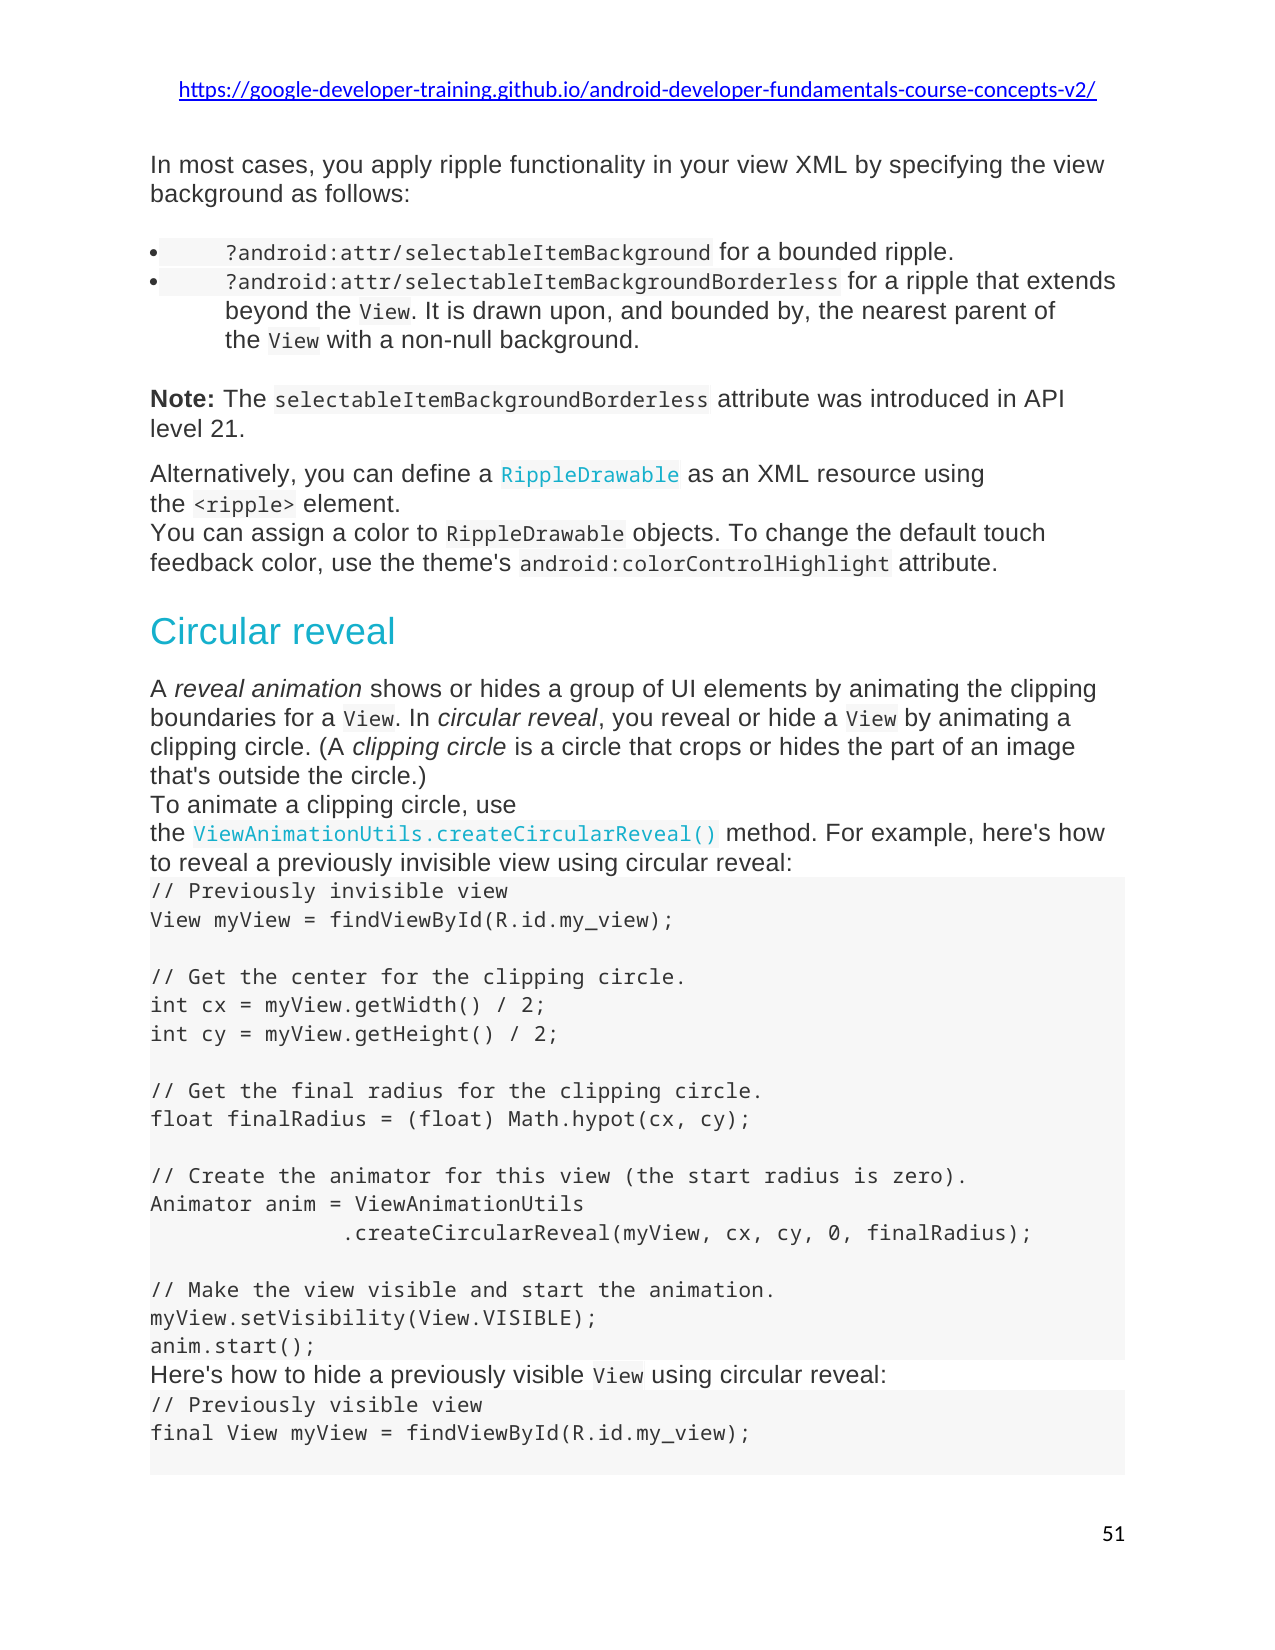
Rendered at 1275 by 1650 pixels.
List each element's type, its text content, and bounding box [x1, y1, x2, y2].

text // Previously visible view [150, 1390, 1125, 1418]
text Note: The selectableItemBackgroundBorderless attribute was introduced in API level 21. [150, 384, 1125, 442]
text float finalRadius = (float) Math.hypot(cx, cy); [150, 1104, 1125, 1133]
text Alternatively, you can define a RippleDrawable as an XML resource using the <ripple> element. [150, 459, 1125, 518]
text int cy = myView.getHeight() / 2; [150, 1019, 1125, 1047]
text You can assign a color to RippleDrawable objects. To change the default touch feedback color, use the theme's android:colorControlHighlight attribute. [150, 518, 1125, 577]
text // Get the final radius for the clipping circle. [150, 1076, 1125, 1104]
text // Previously invisible view [150, 877, 1125, 905]
text Circular reveal [150, 609, 1125, 652]
text .createCircularReveal(myView, cx, cy, 0, finalRadius); [150, 1218, 1125, 1246]
text View myView = findViewById(R.id.my_view); [150, 905, 1125, 933]
text To animate a clipping circle, use the ViewAnimationUtils.createCircularReveal() method. For example, here's how to reveal a previously invisible view using circular reveal: [150, 789, 1125, 877]
text myView.setVisibility(View.VISIBLE); [150, 1303, 1125, 1332]
text Animator anim = ViewAnimationUtils [150, 1189, 1125, 1218]
text anim.start(); [150, 1332, 1125, 1360]
text // Get the center for the clipping circle. [150, 962, 1125, 990]
list ?android:attr/selectableItemBackground for a bounded ripple. [150, 237, 1125, 266]
text Here's how to hide a previously visible View using circular reveal: [150, 1360, 1125, 1390]
text int cx = myView.getWidth() / 2; [150, 990, 1125, 1019]
text // Make the view visible and start the animation. [150, 1275, 1125, 1303]
text In most cases, you apply ripple functionality in your view XML by specifying the view background as follows: [150, 150, 1125, 207]
text final View myView = findViewById(R.id.my_view); [150, 1418, 1125, 1447]
text A reveal animation shows or hides a group of UI elements by animating the clipping boundaries for a View. In circular reveal, you reveal or hide a View by animating a clipping circle. (A clipping circle is a circle that crops or hides the part of an image that's outside the circle.) [150, 674, 1125, 789]
list ?android:attr/selectableItemBackgroundBorderless for a ripple that extends beyond the View. It is drawn upon, and bounded by, the nearest parent of the View with a non-null background. [150, 266, 1125, 355]
text // Create the animator for this view (the start radius is zero). [150, 1161, 1125, 1189]
